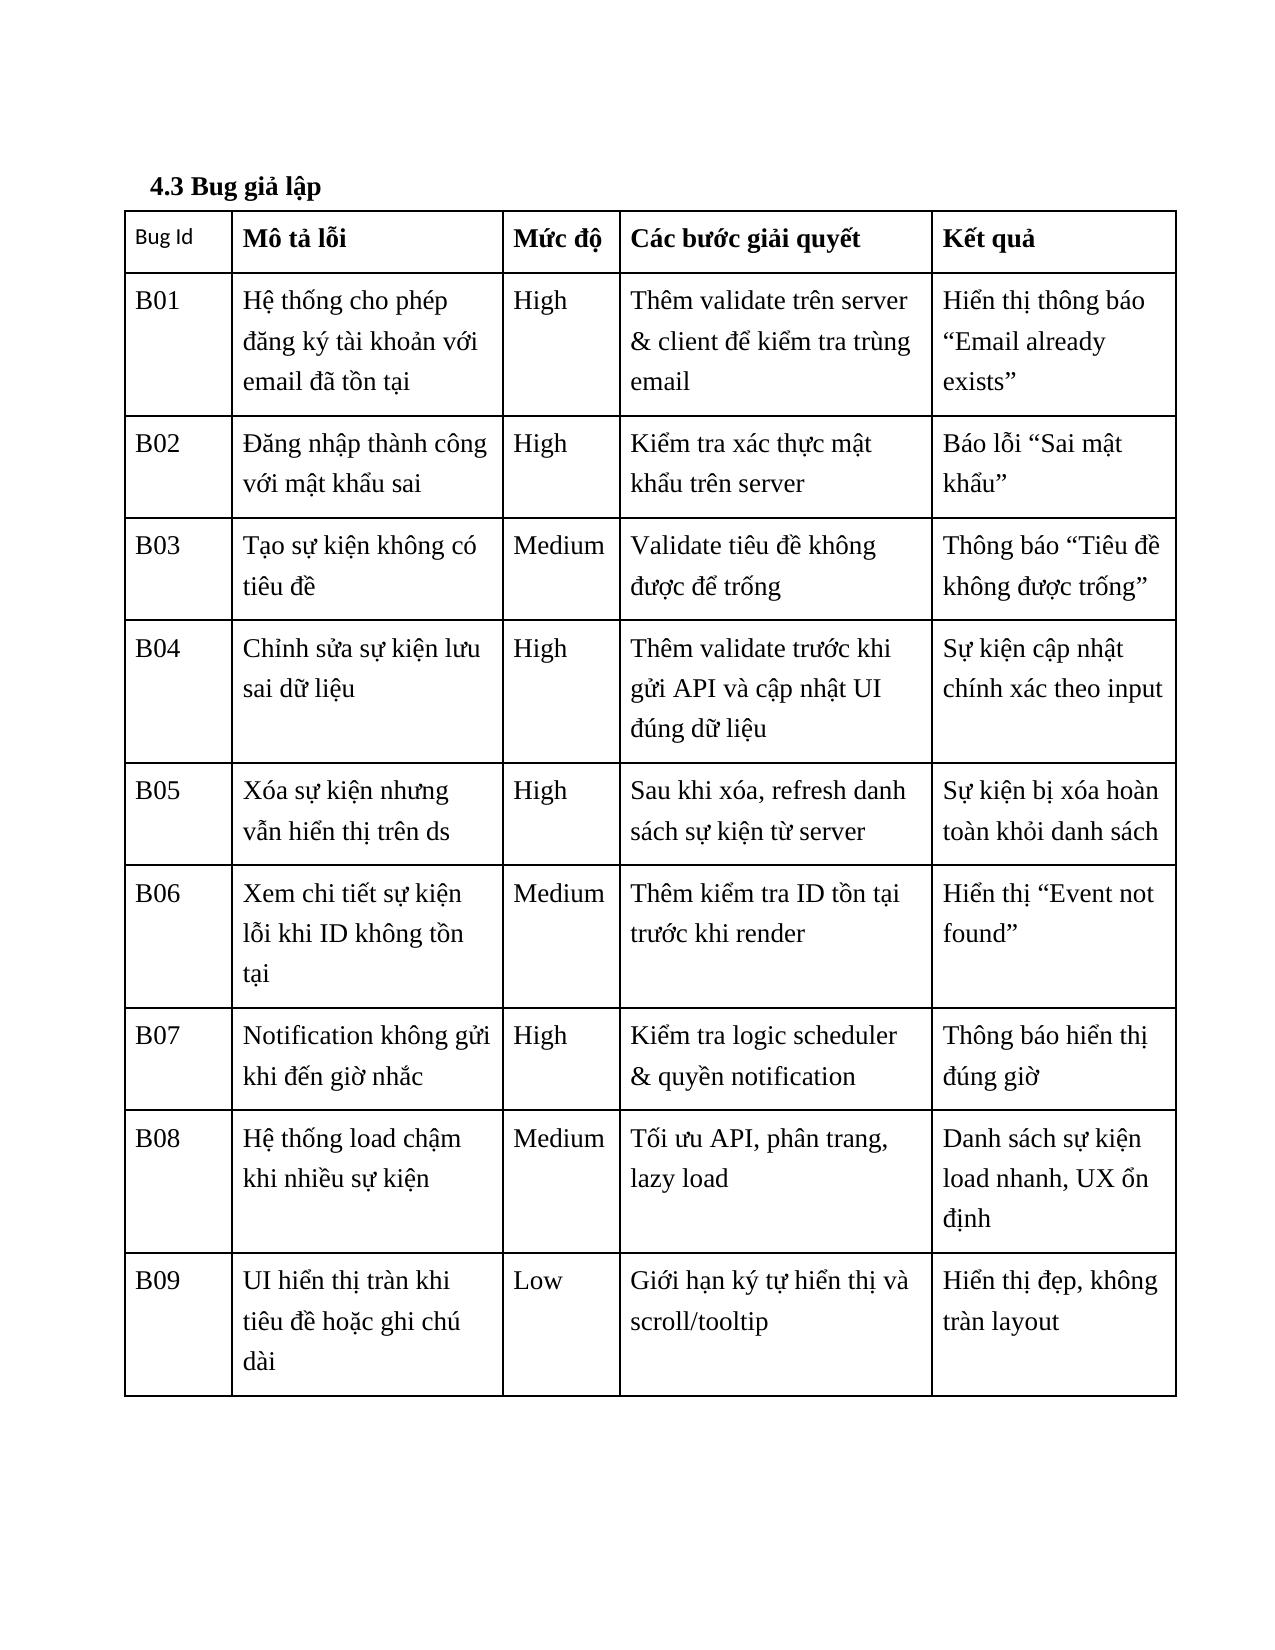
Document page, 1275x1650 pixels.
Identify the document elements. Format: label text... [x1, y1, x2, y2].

subtitle 4.3 Bug giả lập [150, 169, 1125, 201]
